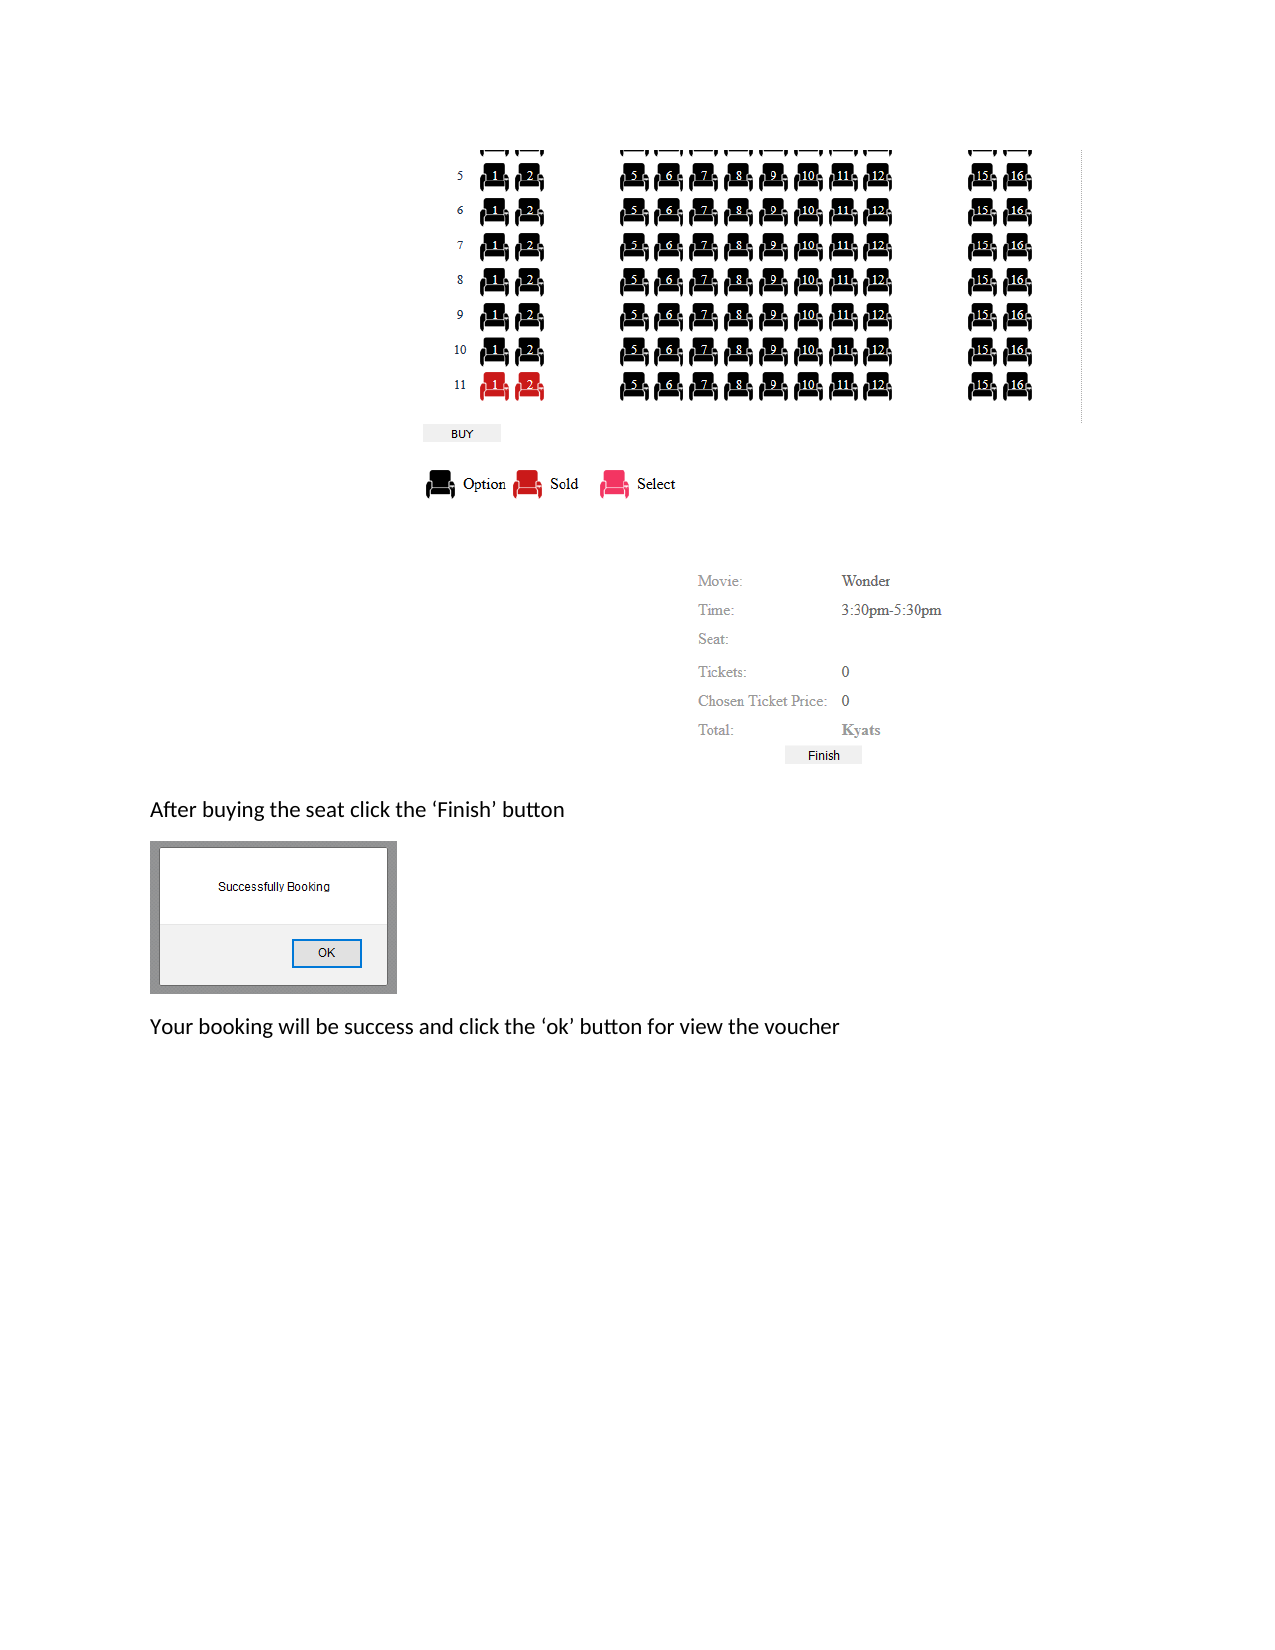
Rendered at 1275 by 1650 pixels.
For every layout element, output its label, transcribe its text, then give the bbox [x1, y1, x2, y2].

picture [150, 841, 397, 994]
text Your booking will be success and click the ‘ok’ button for view the voucher [150, 1012, 1125, 1040]
picture [150, 150, 1125, 777]
text After buying the seat click the ‘Finish’ button [150, 795, 1125, 823]
